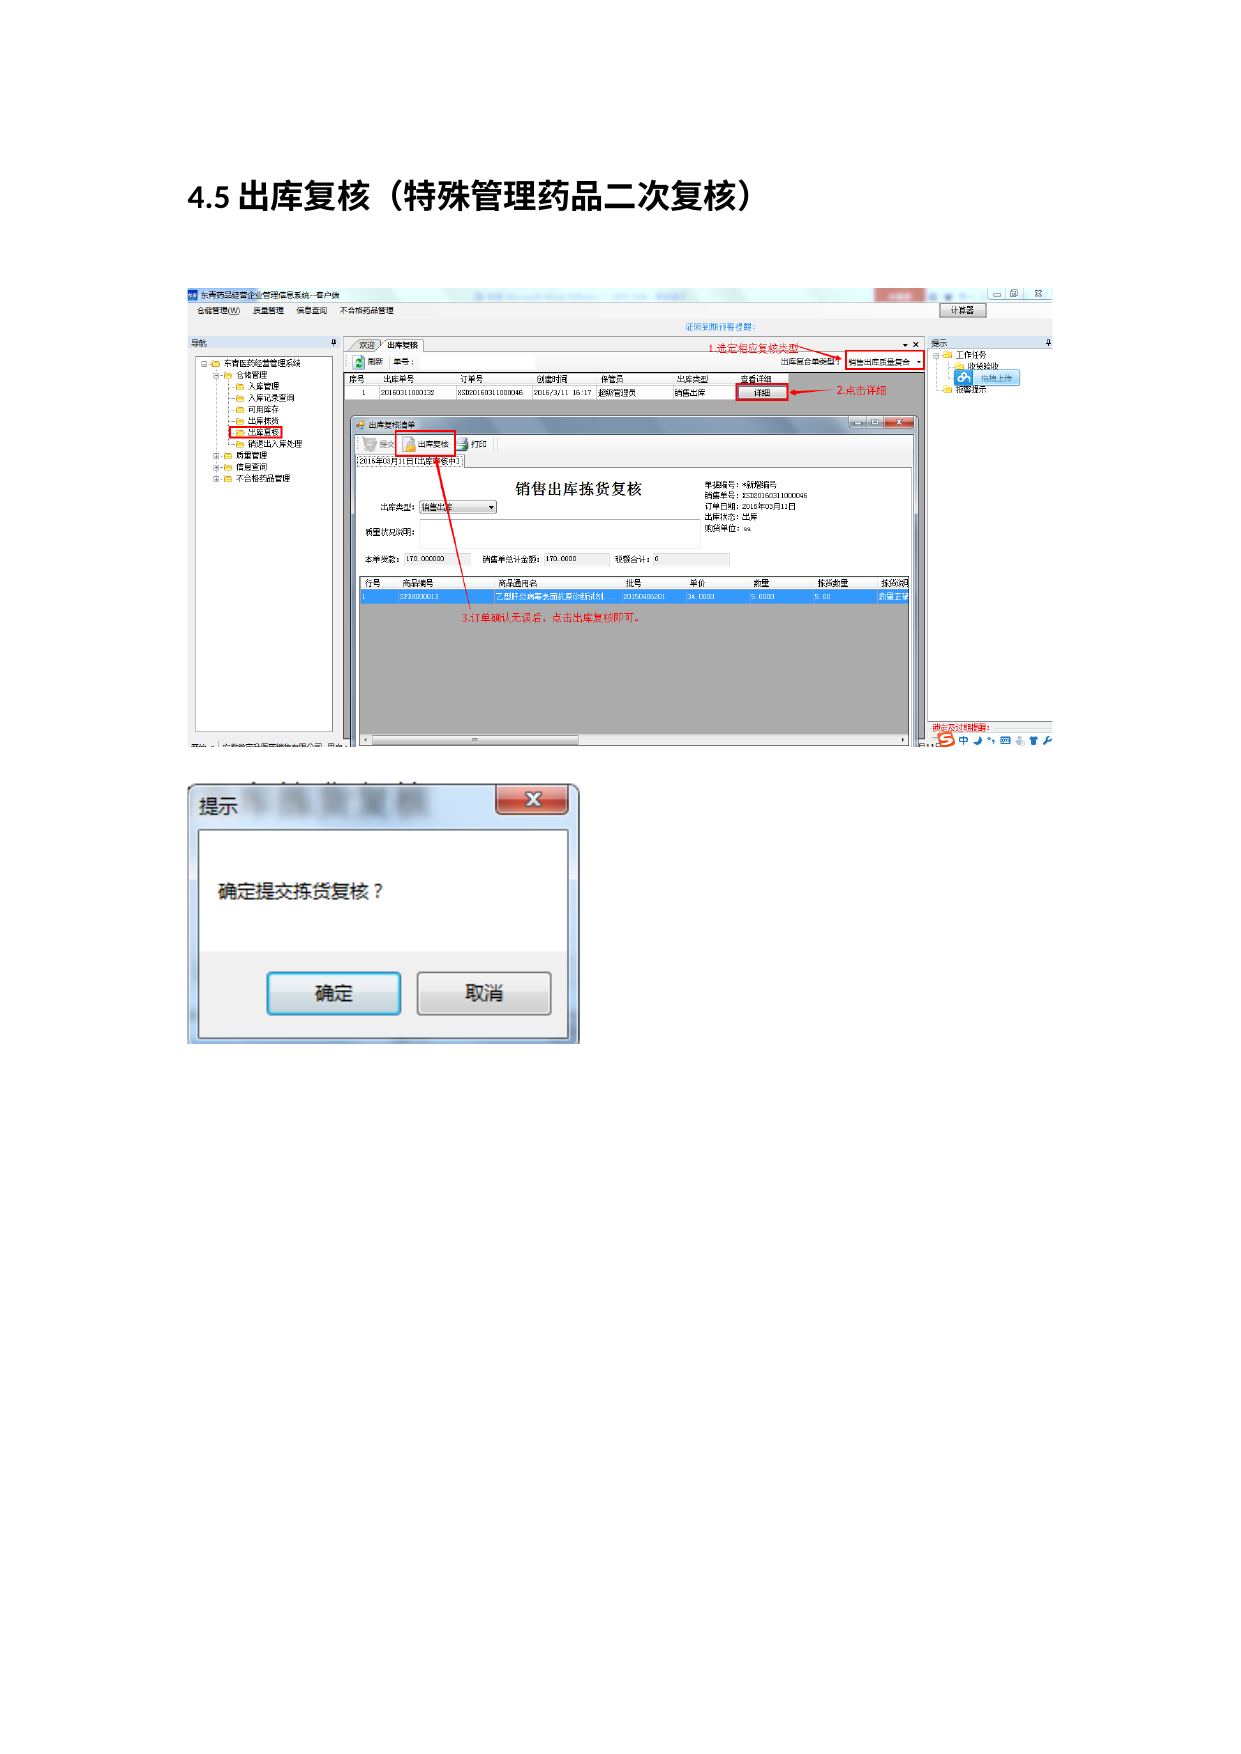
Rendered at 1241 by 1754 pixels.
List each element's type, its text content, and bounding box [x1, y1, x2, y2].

picture [187, 776, 580, 1044]
subtitle 4.5出库复核（特殊管理药品二次复核） [187, 162, 1053, 227]
picture [187, 288, 1053, 747]
